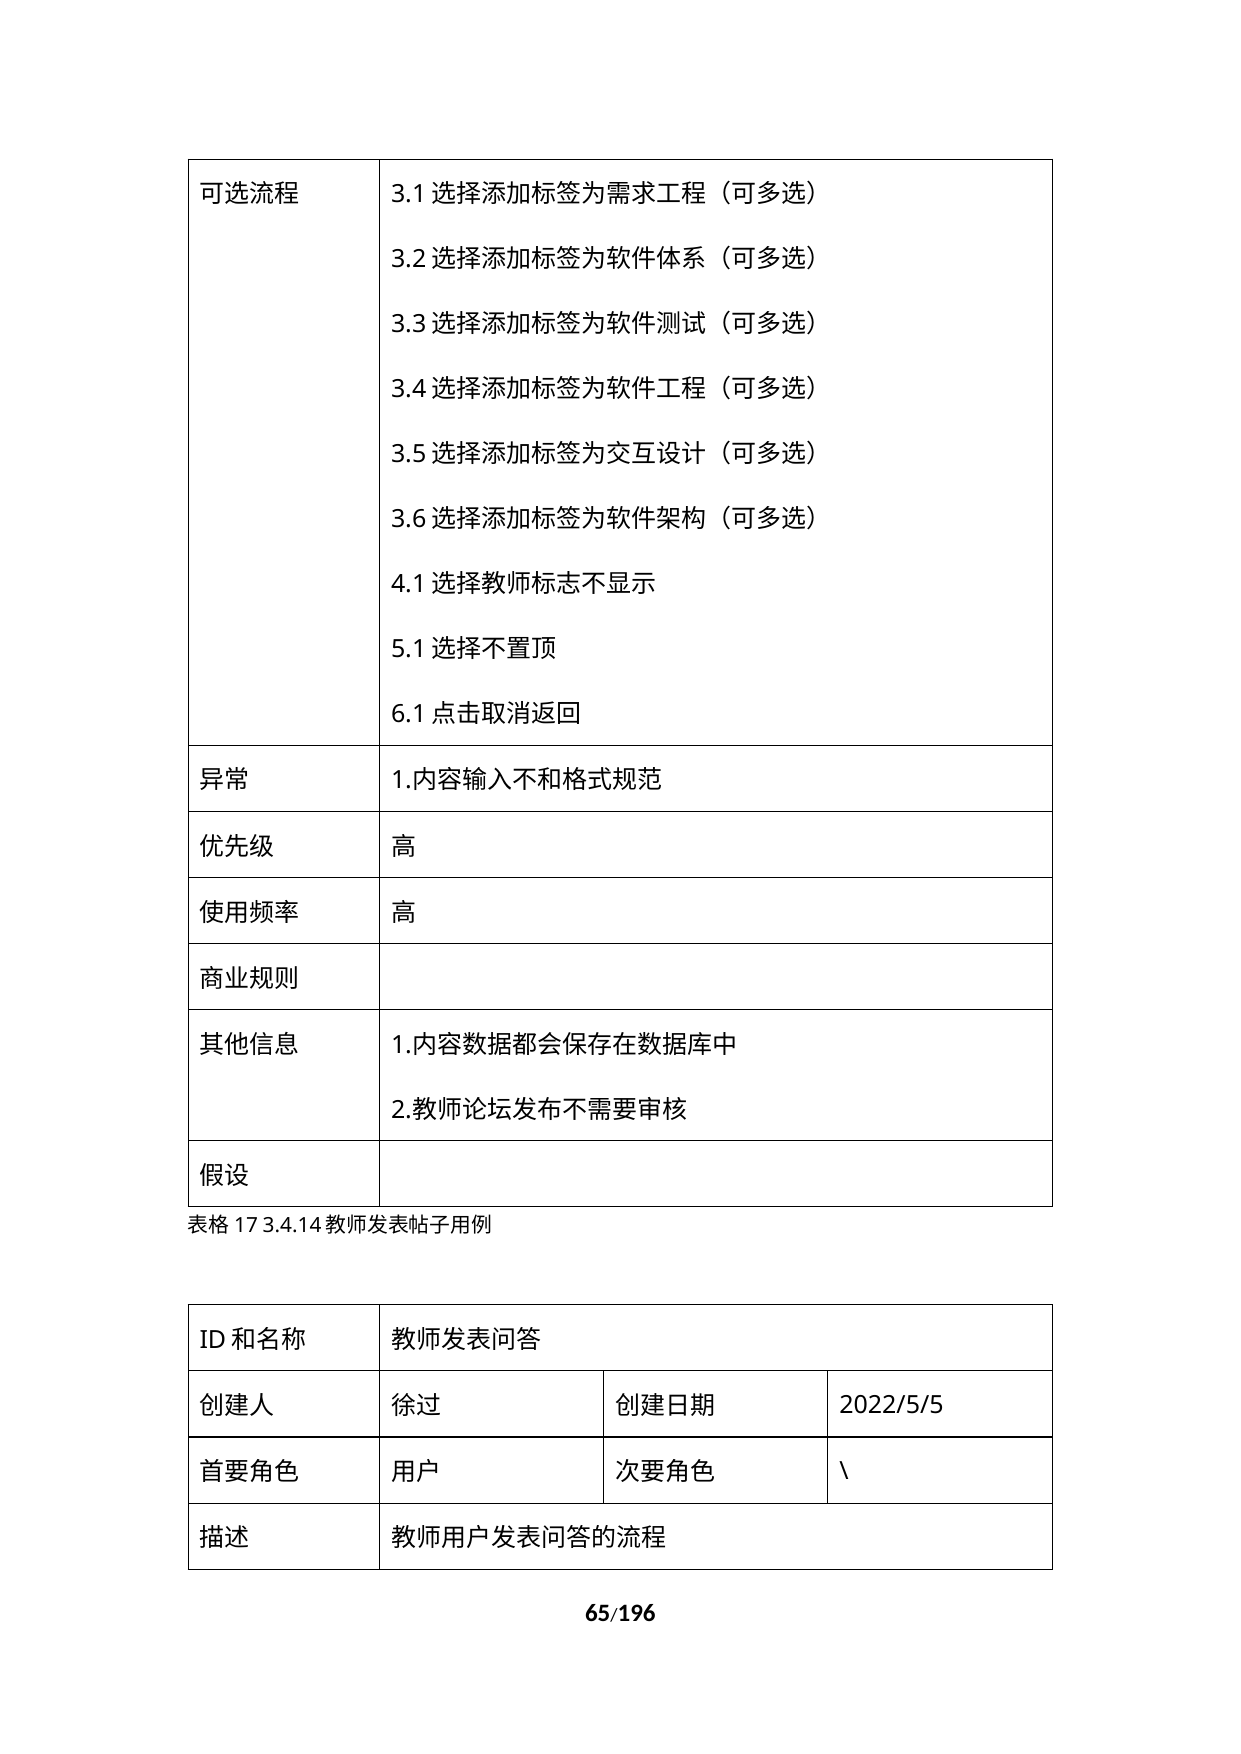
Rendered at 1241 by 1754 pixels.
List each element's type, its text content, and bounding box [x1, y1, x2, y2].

table_cell 使用频率 [189, 878, 379, 943]
table_cell 优先级 [189, 812, 379, 877]
table_header 教师发表问答 [380, 1305, 1052, 1370]
table_cell 用户 [380, 1438, 603, 1502]
table_cell 教师用户发表问答的流程 [380, 1504, 1052, 1568]
table_cell 创建日期 [604, 1371, 827, 1436]
table_cell 可选流程 [189, 160, 379, 744]
table_cell 1.内容输入不和格式规范 [380, 746, 1052, 811]
table_cell 假设 [189, 1141, 379, 1206]
table_cell 创建人 [189, 1371, 379, 1436]
table_cell 首要角色 [189, 1438, 379, 1502]
table_cell 描述 [189, 1504, 379, 1568]
table_cell 其他信息 [189, 1010, 379, 1140]
table_cell 异常 [189, 746, 379, 811]
text 表格 17 3.4.14教师发表帖子用例 [187, 1207, 1053, 1239]
table_cell 2022/5/5 [828, 1371, 1052, 1436]
table_cell 次要角色 [604, 1438, 827, 1502]
table_cell 商业规则 [189, 944, 379, 1009]
table_cell 高 [380, 878, 1052, 943]
table_cell [380, 944, 1052, 1009]
table_cell 徐过 [380, 1371, 603, 1436]
table_cell [380, 1141, 1052, 1206]
table_cell \ [828, 1438, 1052, 1502]
table_cell 1.内容数据都会保存在数据库中 2.教师论坛发布不需要审核 [380, 1010, 1052, 1140]
table_header ID和名称 [189, 1305, 379, 1370]
table_cell 3.1选择添加标签为需求工程（可多选） 3.2选择添加标签为软件体系（可多选） 3.3选择添加标签为软件测试（可多选） 3.4选择添加标签为软件工程（可多选） 3.5选择添加标签为交互设计（可多选） 3.6选择添加标签为软件架构（可多选） 4.1选择教师标志不显示 5.1选择不置顶 6.1点击取消返回 [380, 160, 1052, 744]
table_cell 高 [380, 812, 1052, 877]
